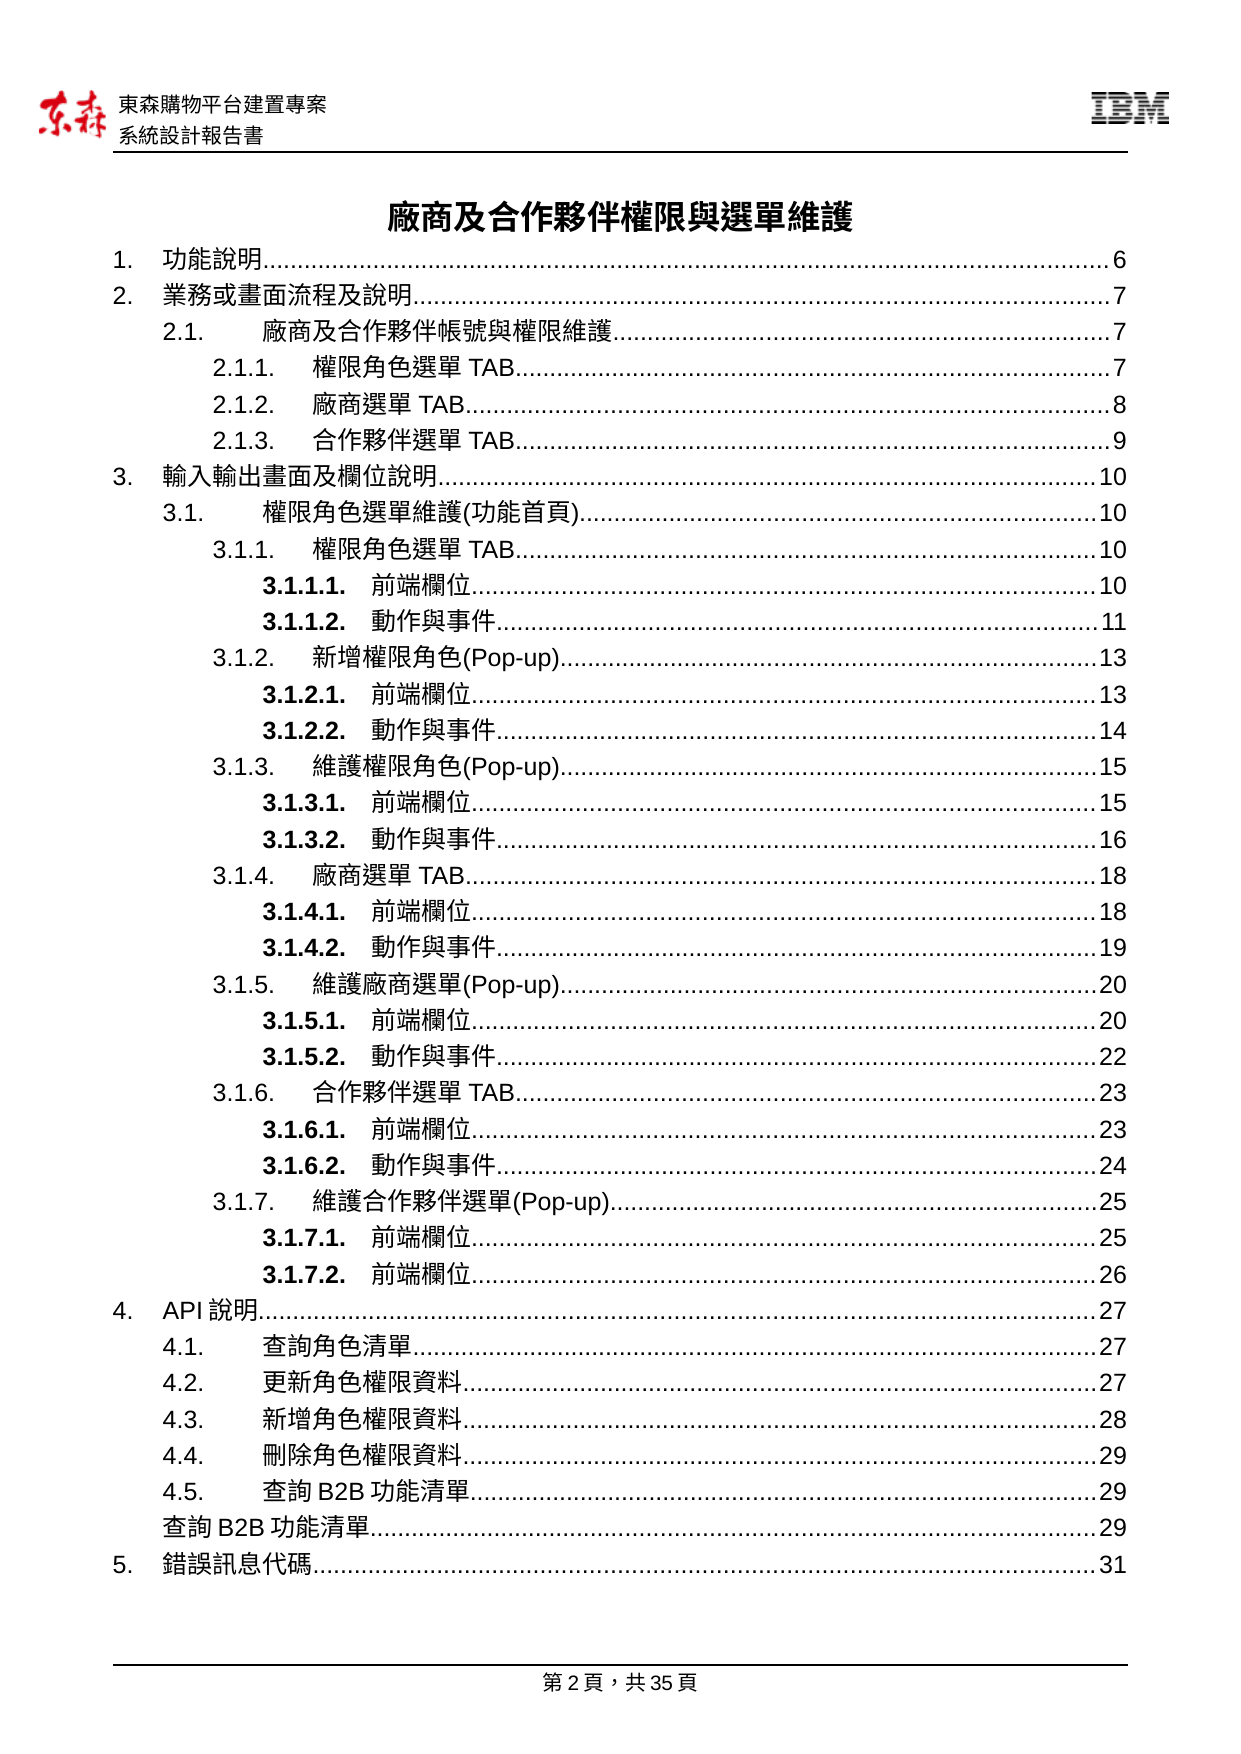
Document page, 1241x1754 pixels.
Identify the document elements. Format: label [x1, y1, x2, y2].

picture [38, 90, 107, 139]
picture [1091, 92, 1169, 124]
